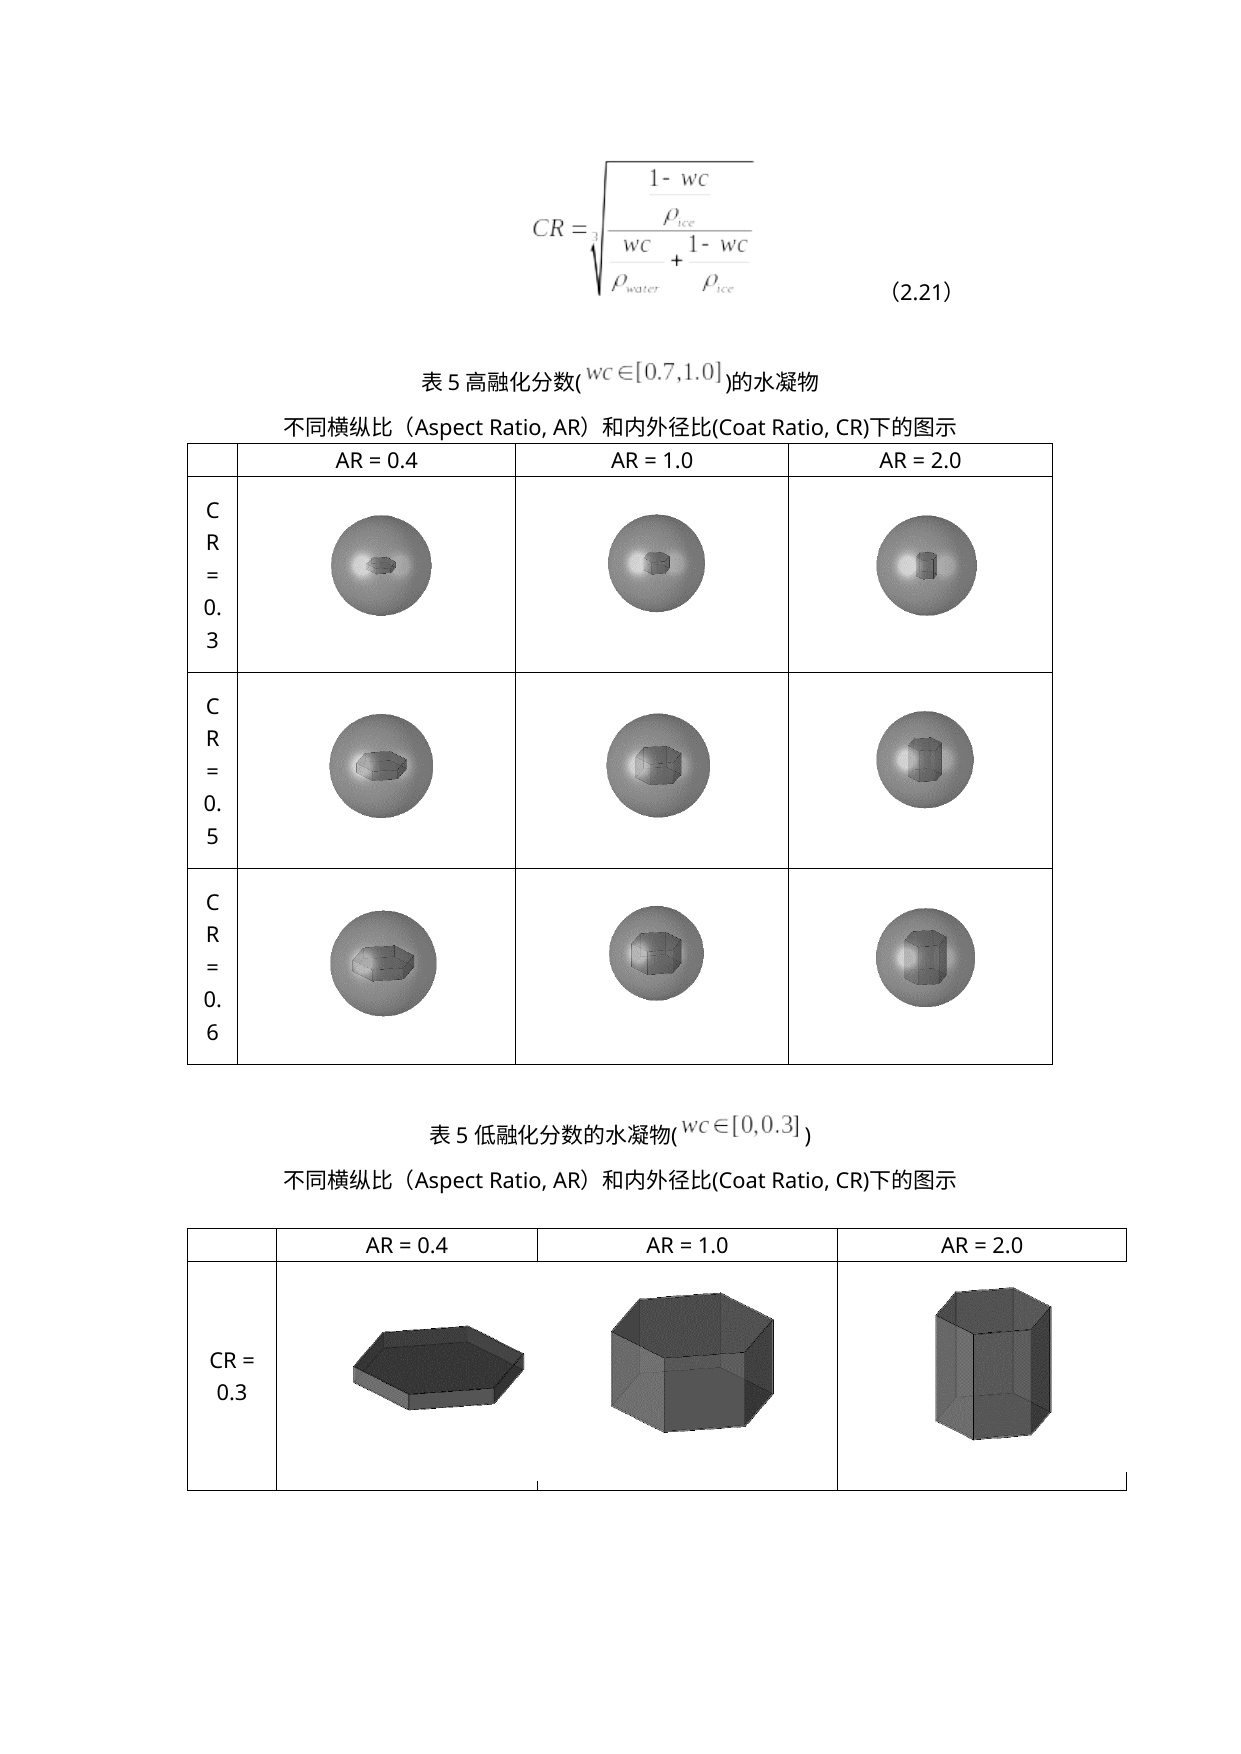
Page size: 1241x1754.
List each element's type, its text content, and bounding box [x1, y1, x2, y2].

picture [799, 869, 1043, 1052]
table_cell [789, 673, 1052, 868]
table_header AR = 0.4 [238, 444, 515, 476]
table_header AR = 2.0 [789, 444, 1052, 476]
picture [799, 477, 1045, 661]
table_header AR = 1.0 [538, 1229, 837, 1261]
picture [533, 477, 771, 656]
picture [536, 869, 768, 1043]
table_cell [538, 1262, 837, 1490]
table_cell [508, 869, 515, 1064]
table_cell CR = 0.3 [188, 477, 237, 672]
table_cell [838, 1262, 1126, 1490]
table_cell [238, 673, 515, 868]
table_cell [516, 673, 788, 868]
table_header AR = 1.0 [516, 444, 788, 476]
text 表5 高融化分数()的水凝物 [187, 345, 1053, 410]
picture [801, 673, 1040, 852]
table_cell [516, 477, 788, 672]
text 不同横纵比（Aspect Ratio, AR）和内外径比(Coat Ratio, CR)下的图示 [187, 1163, 1053, 1195]
picture [848, 1262, 1128, 1472]
table_cell [789, 869, 1052, 1064]
picture [249, 673, 504, 865]
table_cell CR = 0.6 [188, 869, 237, 1064]
table_header AR = 2.0 [838, 1229, 1126, 1261]
picture [253, 477, 499, 661]
table_cell [277, 1262, 537, 1490]
picture [248, 869, 508, 1064]
text （2.21） [187, 150, 965, 312]
text 表5 低融化分数的水凝物() [187, 1098, 1053, 1163]
table_cell CR = 0.3 [188, 1262, 276, 1490]
table_header [188, 1229, 276, 1261]
table_header [188, 444, 237, 476]
text 不同横纵比（Aspect Ratio, AR）和内外径比(Coat Ratio, CR)下的图示 [187, 410, 1053, 442]
table_cell [238, 869, 248, 1064]
table_cell CR = 0.5 [188, 673, 237, 868]
table_cell [238, 477, 515, 672]
picture [526, 673, 781, 864]
table_cell [516, 869, 788, 1064]
table_header AR = 0.4 [277, 1229, 537, 1261]
picture [287, 1262, 826, 1481]
table_cell [789, 477, 1052, 672]
